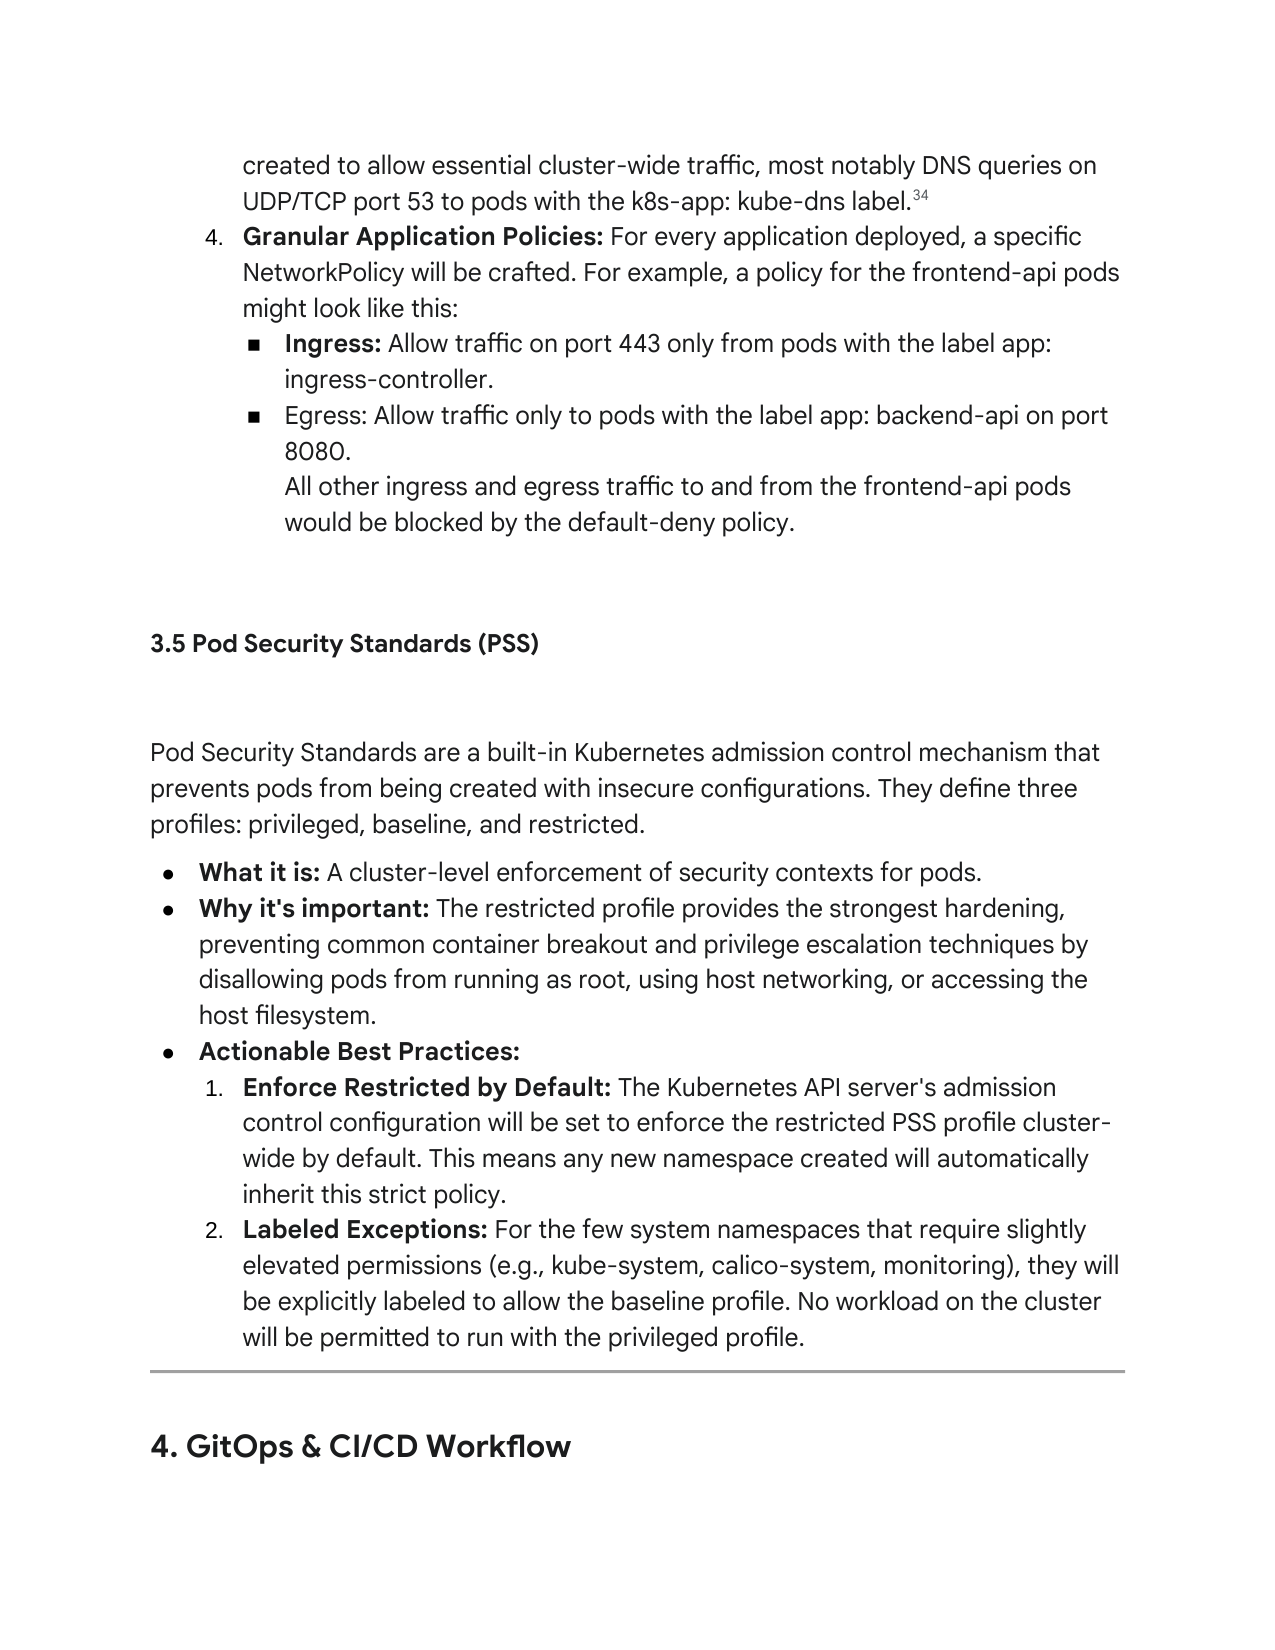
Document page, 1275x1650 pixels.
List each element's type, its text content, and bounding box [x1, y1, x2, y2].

list Actionable Best Practices: [161, 1036, 1125, 1067]
list Granular Application Policies: For every application deployed, a specific NetworkPolicy will be crafted. For example, a policy for the frontend-api pods might look like this: [205, 221, 1125, 324]
subtitle 3.5 Pod Security Standards (PSS) [150, 629, 1125, 660]
list Why it's important: The restricted profile provides the strongest hardening, preventing common container breakout and privilege escalation techniques by disallowing pods from running as root, using host networking, or accessing the host filesystem. [161, 893, 1125, 1032]
list Egress: Allow traffic only to pods with the label app: backend-api on port 8080. All other ingress and egress traffic to and from the frontend-api pods would be blocked by the default-deny policy. [247, 400, 1125, 539]
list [205, 150, 1125, 217]
list What it is: A cluster-level enforcement of security contexts for pods. [161, 857, 1125, 889]
text Pod Security Standards are a built-in Kubernetes admission control mechanism that prevents pods from being created with insecure configurations. They define three profiles: privileged, baseline, and restricted. [150, 738, 1125, 841]
subtitle 4. GitOps & CI/CD Workflow [150, 1427, 1125, 1466]
list Labeled Exceptions: For the few system namespaces that require slightly elevated permissions (e.g., kube-system, calico-system, monitoring), they will be explicitly labeled to allow the baseline profile. No workload on the cluster will be permitted to run with the privileged profile. [205, 1215, 1125, 1353]
list Ingress: Allow traffic on port 443 only from pods with the label app: ingress-controller. [247, 329, 1125, 396]
list Enforce Restricted by Default: The Kubernetes API server's admission control configuration will be set to enforce the restricted PSS profile cluster-wide by default. This means any new namespace created will automatically inherit this strict policy. [205, 1072, 1125, 1210]
